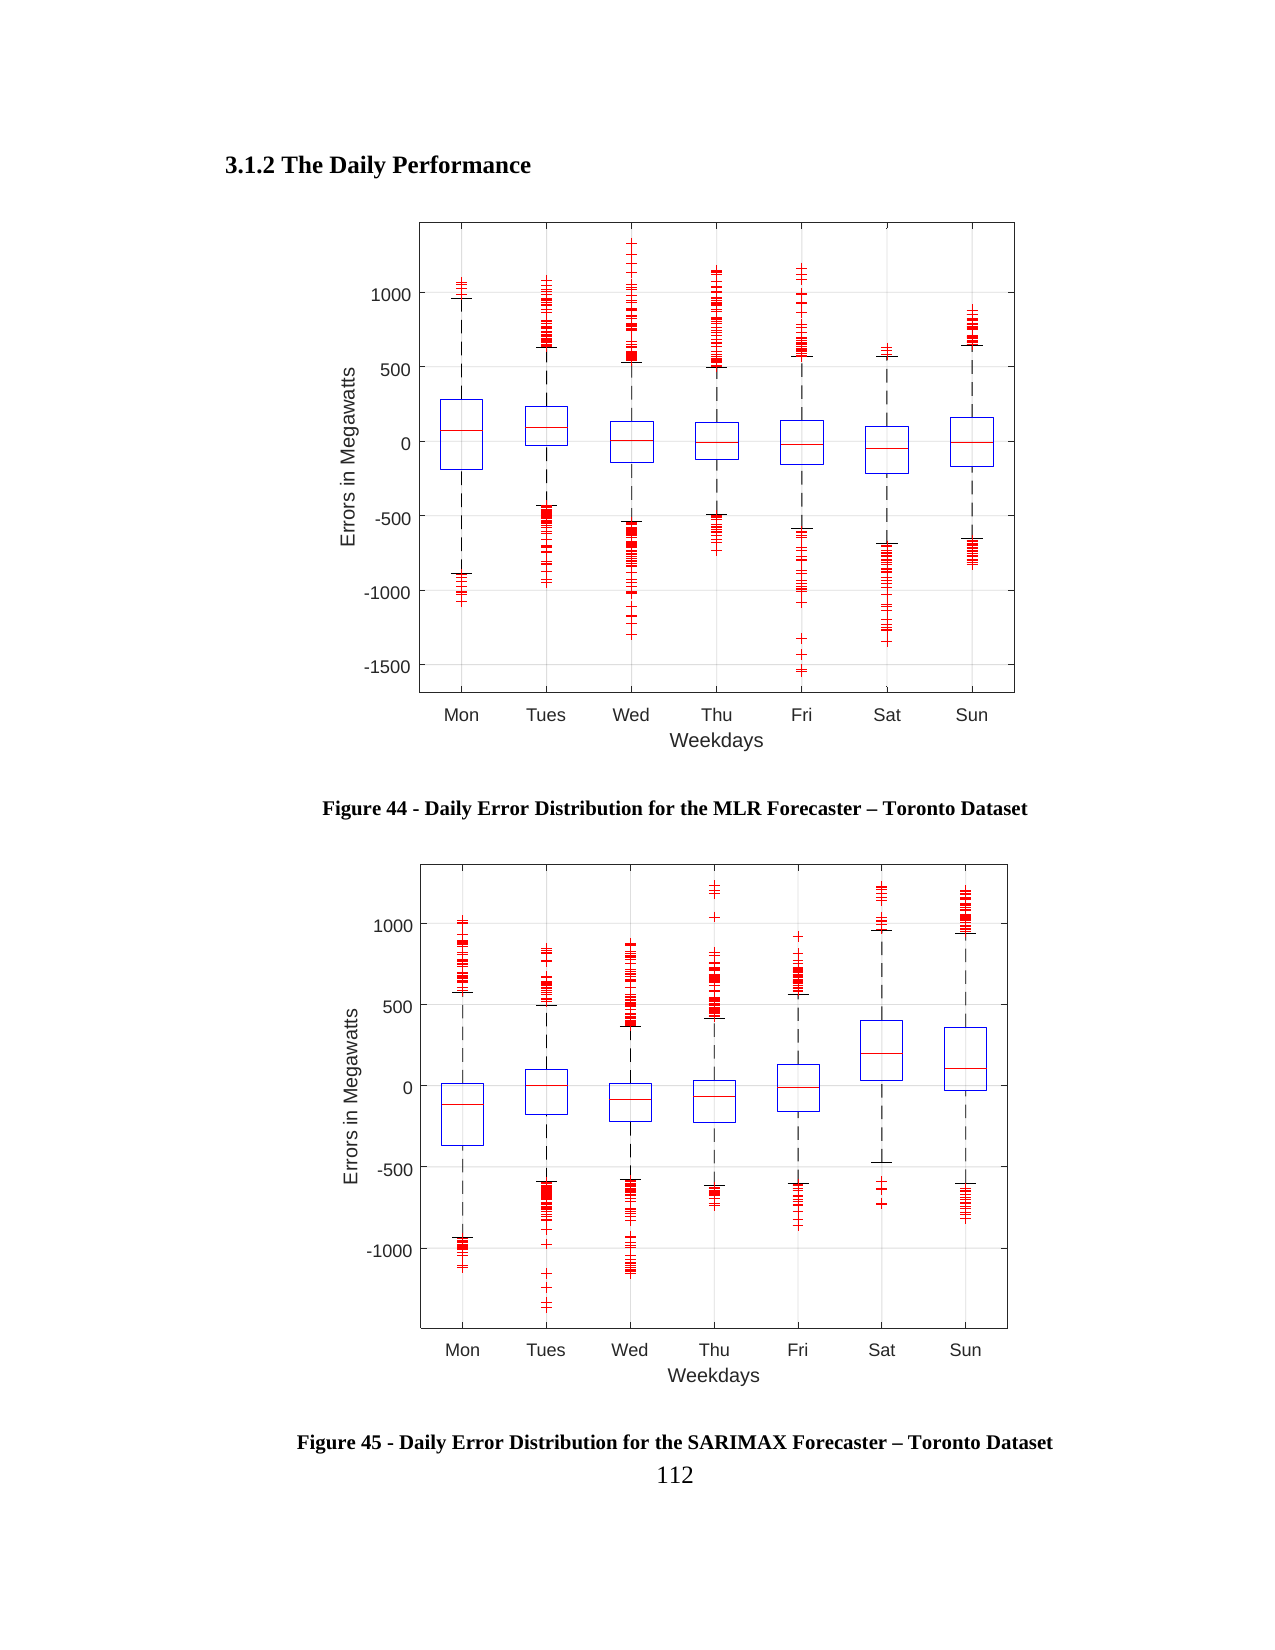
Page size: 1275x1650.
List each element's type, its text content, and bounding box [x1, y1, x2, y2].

text Figure 45 - Daily Error Distribution for the SARIMAX Forecaster – Toronto Dataset [225, 1430, 1125, 1454]
subtitle 3.1.2 The Daily Performance [225, 150, 1125, 179]
text Figure 44 - Daily Error Distribution for the MLR Forecaster – Toronto Dataset [225, 796, 1125, 820]
